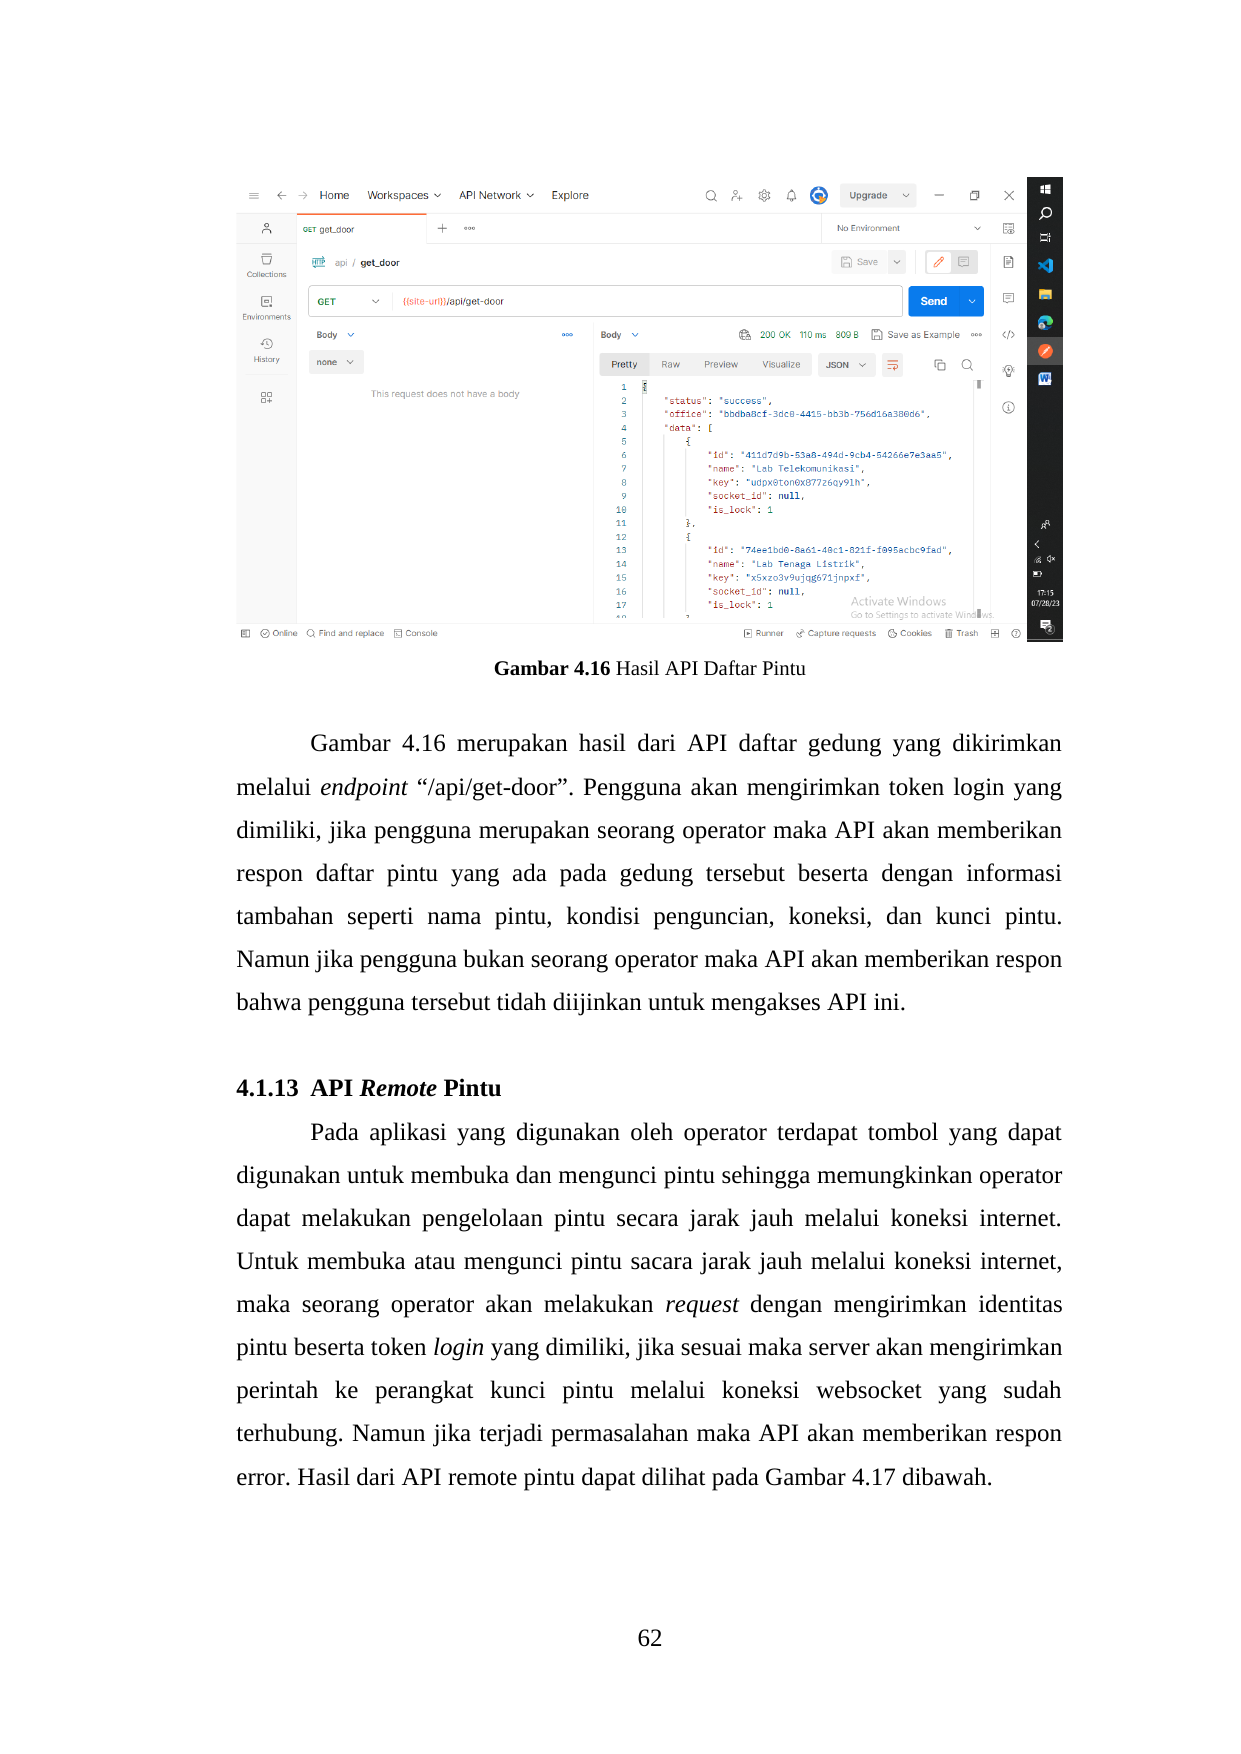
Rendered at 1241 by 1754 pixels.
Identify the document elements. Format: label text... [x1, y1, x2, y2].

text Pada aplikasi yang digunakan oleh operator terdapat tombol yang dapat digunakan untuk membuka dan mengunci pintu sehingga memungkinkan operator dapat melakukan pengelolaan pintu secara jarak jauh melalui koneksi internet. Untuk membuka atau mengunci pintu sacara jarak jauh melalui koneksi internet, maka seorang operator akan melakukan request dengan mengirimkan identitas pintu beserta token login yang dimiliki, jika sesuai maka server akan mengirimkan perintah ke perangkat kunci pintu melalui koneksi websocket yang sudah terhubung. Namun jika terjadi permasalahan maka API akan memberikan respon error. Hasil dari API remote pintu dapat dilihat pada Gambar 4.17 dibawah. [236, 1117, 1063, 1490]
picture [236, 177, 1063, 642]
text API Remote Pintu [236, 1073, 1063, 1102]
text Gambar 4.16 Hasil API Daftar Pintu [236, 656, 1063, 680]
text Gambar 4.16 merupakan hasil dari API daftar gedung yang dikirimkan melalui endpoint “/api/get-door”. Pengguna akan mengirimkan token login yang dimiliki, jika pengguna merupakan seorang operator maka API akan memberikan respon daftar pintu yang ada pada gedung tersebut beserta dengan informasi tambahan seperti nama pintu, kondisi penguncian, koneksi, dan kunci pintu. Namun jika pengguna bukan seorang operator maka API akan memberikan respon bahwa pengguna tersebut tidah diijinkan untuk mengakses API ini. [236, 728, 1063, 1016]
